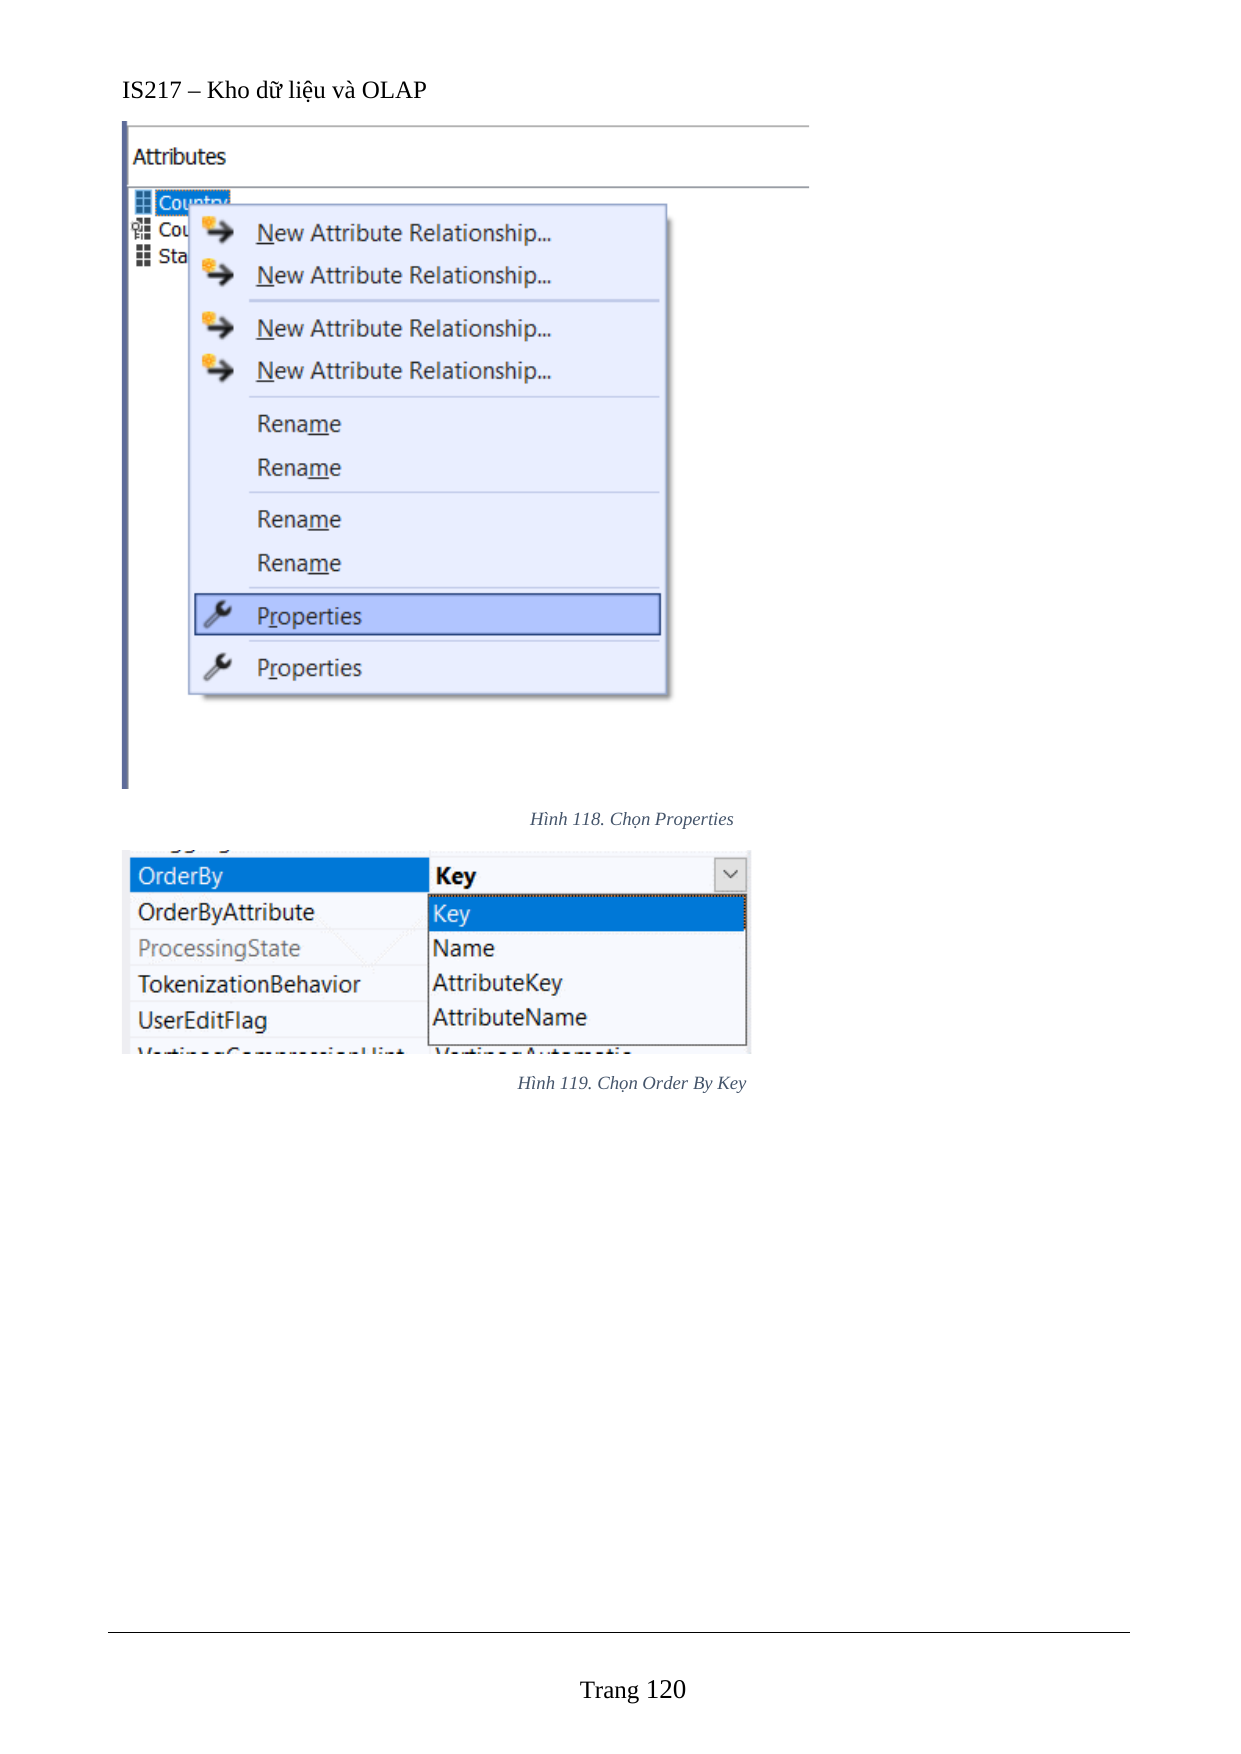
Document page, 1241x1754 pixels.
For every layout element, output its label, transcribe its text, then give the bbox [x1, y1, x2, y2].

text Hình 119. Chọn Order By Key [122, 1072, 1144, 1094]
text Hình 118. Chọn Properties [122, 808, 1144, 829]
picture [121, 121, 810, 789]
picture [121, 850, 752, 1054]
